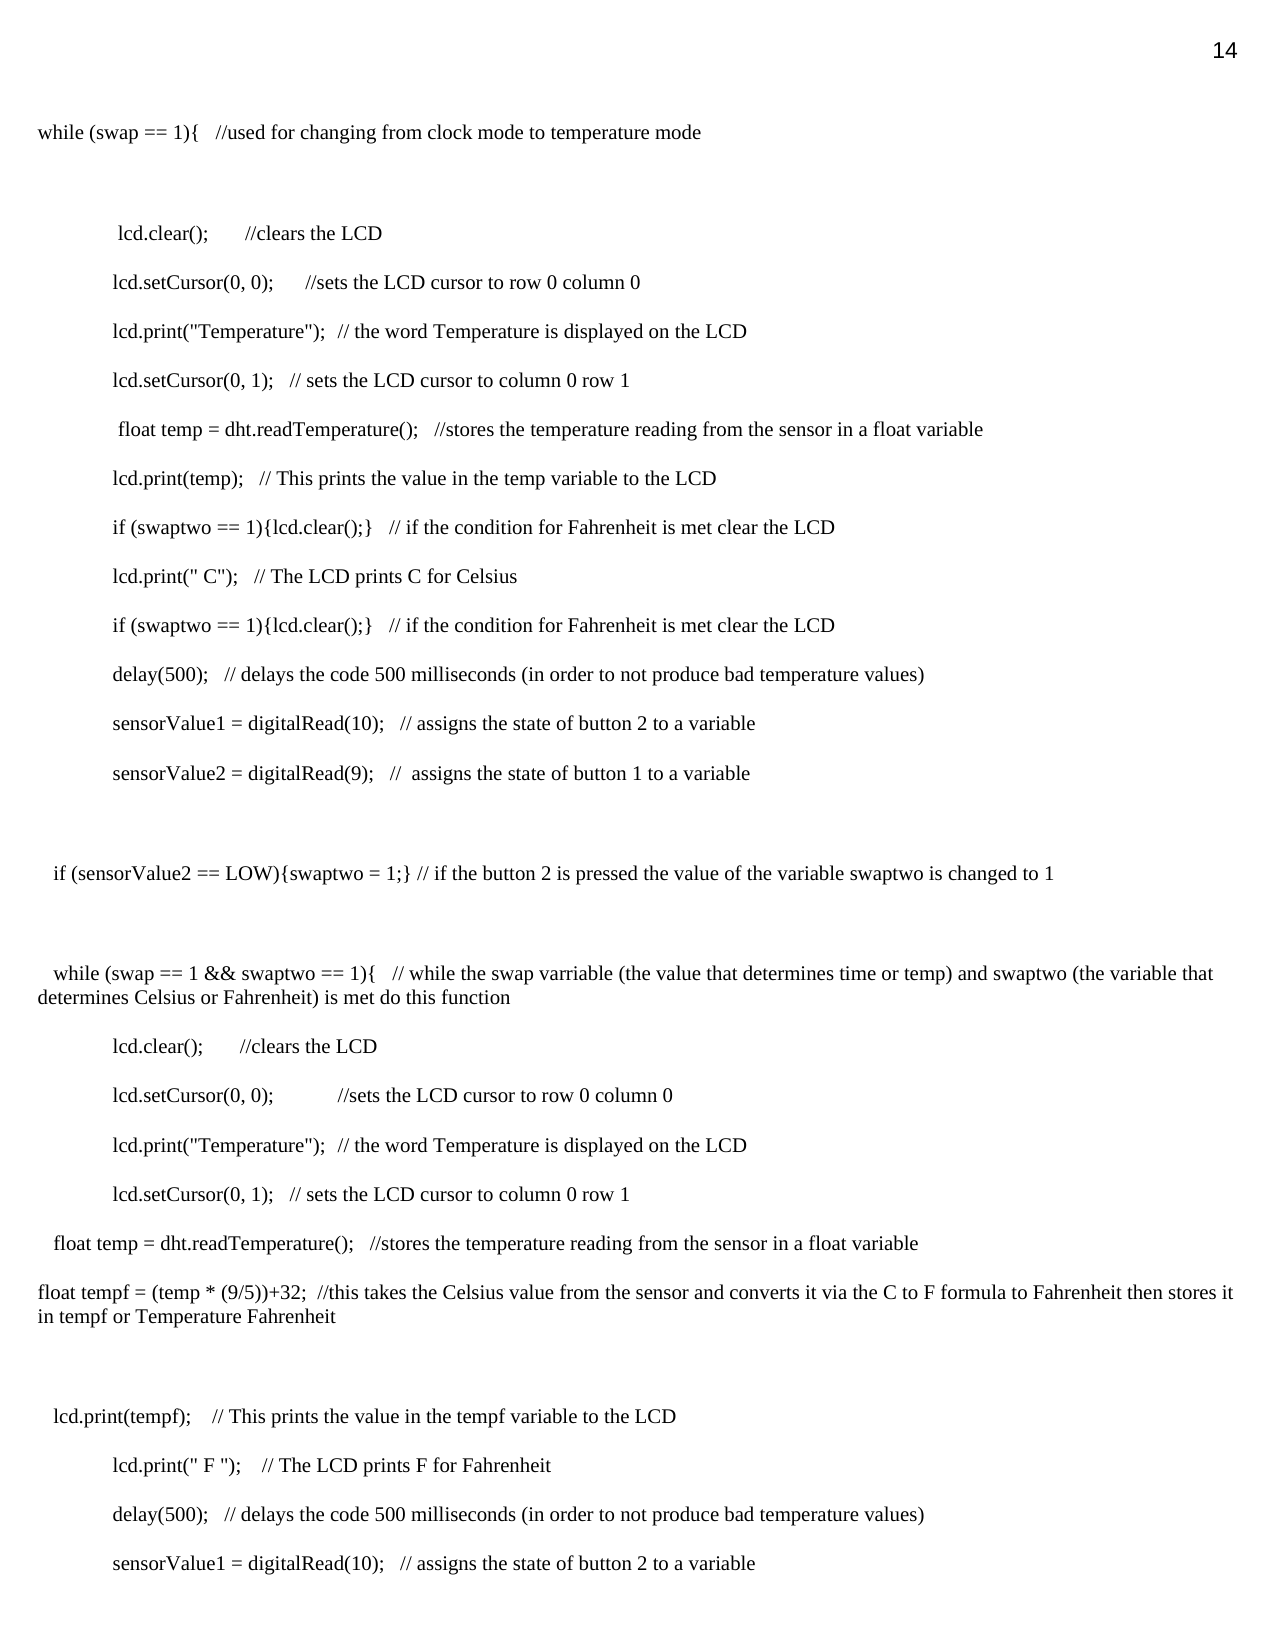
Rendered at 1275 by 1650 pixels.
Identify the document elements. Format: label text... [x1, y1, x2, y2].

text if (swaptwo == 1){lcd.clear();} // if the condition for Fahrenheit is met clear the LCD [37, 613, 1237, 637]
text if (swaptwo == 1){lcd.clear();} // if the condition for Fahrenheit is met clear the LCD [37, 515, 1237, 539]
text sensorValue1 = digitalRead(10); // assigns the state of button 2 to a variable [37, 1551, 1237, 1575]
text sensorValue1 = digitalRead(10); // assigns the state of button 2 to a variable [37, 711, 1237, 735]
text if (sensorValue2 == LOW){swaptwo = 1;} // if the button 2 is pressed the value of the variable swaptwo is changed to 1 [37, 861, 1237, 885]
text float temp = dht.readTemperature(); //stores the temperature reading from the sensor in a float variable [37, 417, 1237, 441]
text while (swap == 1 && swaptwo == 1){ // while the swap varriable (the value that determines time or temp) and swaptwo (the variable that determines Celsius or Fahrenheit) is met do this function [37, 961, 1237, 1009]
text float temp = dht.readTemperature(); //stores the temperature reading from the sensor in a float variable [37, 1231, 1237, 1255]
text lcd.clear(); //clears the LCD [37, 1034, 1237, 1058]
text lcd.setCursor(0, 1); // sets the LCD cursor to column 0 row 1 [37, 1182, 1237, 1206]
text lcd.print(" C"); // The LCD prints C for Celsius [37, 564, 1237, 588]
text lcd.setCursor(0, 1); // sets the LCD cursor to column 0 row 1 [37, 368, 1237, 392]
text while (swap == 1){ //used for changing from clock mode to temperature mode [37, 120, 1237, 144]
text lcd.print(tempf); // This prints the value in the tempf variable to the LCD [37, 1404, 1237, 1428]
text lcd.print(temp); // This prints the value in the temp variable to the LCD [37, 466, 1237, 490]
text delay(500); // delays the code 500 milliseconds (in order to not produce bad temperature values) [37, 662, 1237, 686]
text lcd.setCursor(0, 0); //sets the LCD cursor to row 0 column 0 [37, 270, 1237, 294]
text delay(500); // delays the code 500 milliseconds (in order to not produce bad temperature values) [37, 1502, 1237, 1526]
text float tempf = (temp * (9/5))+32; //this takes the Celsius value from the sensor and converts it via the C to F formula to Fahrenheit then stores it in tempf or Temperature Fahrenheit [37, 1280, 1237, 1328]
text lcd.setCursor(0, 0); //sets the LCD cursor to row 0 column 0 [37, 1083, 1237, 1107]
text lcd.print(" F "); // The LCD prints F for Fahrenheit [37, 1453, 1237, 1477]
text sensorValue2 = digitalRead(9); // assigns the state of button 1 to a variable [37, 760, 1237, 784]
text lcd.print("Temperature"); // the word Temperature is displayed on the LCD [37, 319, 1237, 343]
text lcd.print("Temperature"); // the word Temperature is displayed on the LCD [37, 1132, 1237, 1157]
text lcd.clear(); //clears the LCD [37, 221, 1237, 245]
